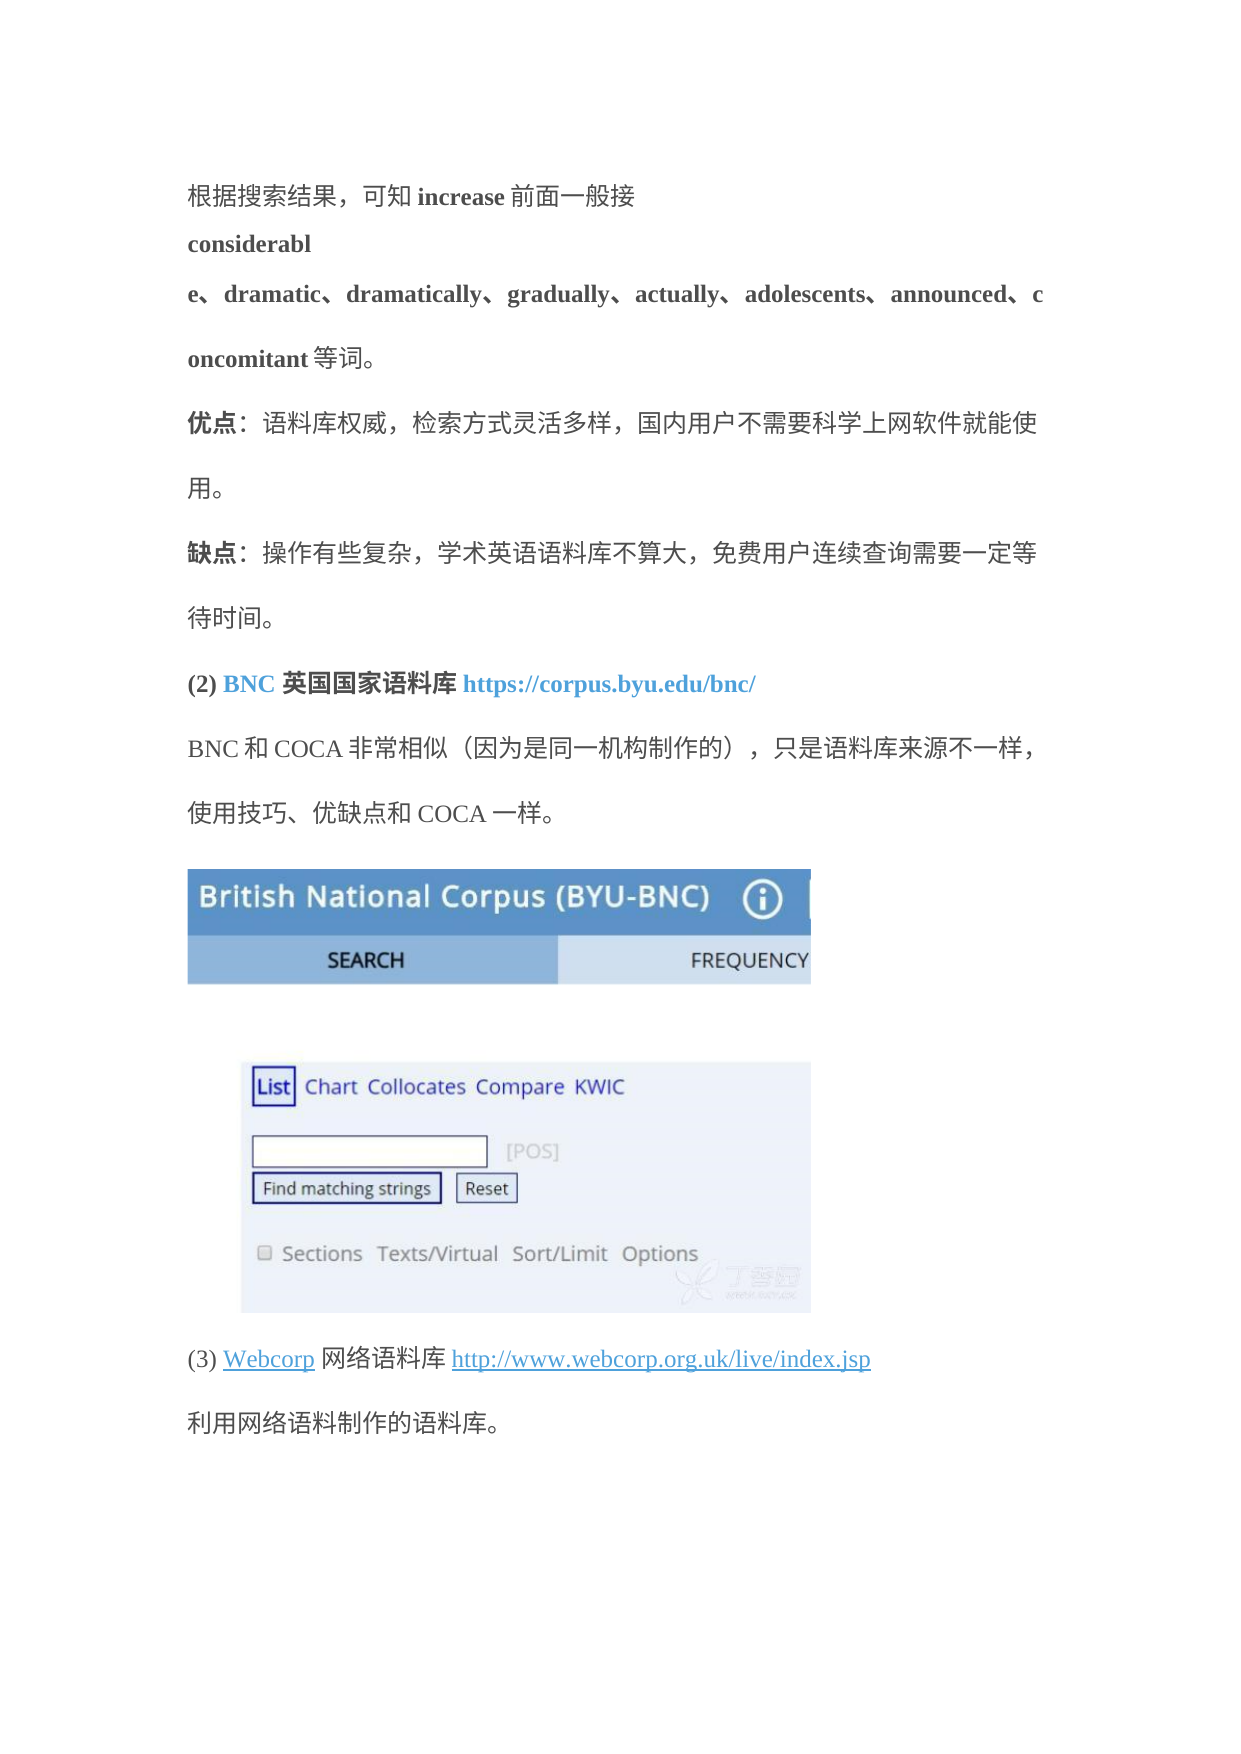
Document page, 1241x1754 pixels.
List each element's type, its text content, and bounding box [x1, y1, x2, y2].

text 根据搜索结果，可知increase前面一般接considerable、dramatic、dramatically、gradually、actually、adolescents、announced、concomitant等词。 [187, 162, 1053, 389]
text 优点：语料库权威，检索方式灵活多样，国内用户不需要科学上网软件就能使用。 [187, 389, 1053, 519]
text 利用网络语料制作的语料库。 [187, 1389, 1053, 1454]
text (2) BNC 英国国家语料库 https://corpus.byu.edu/bnc/ [187, 649, 1053, 714]
text BNC和COCA非常相似（因为是同一机构制作的），只是语料库来源不一样，使用技巧、优缺点和COCA一样。 [187, 714, 1053, 844]
text 缺点：操作有些复杂，学术英语语料库不算大，免费用户连续查询需要一定等待时间。 [187, 519, 1053, 649]
picture [187, 869, 812, 1313]
text (3) Webcorp 网络语料库 http://www.webcorp.org.uk/live/index.jsp [187, 1324, 1053, 1389]
